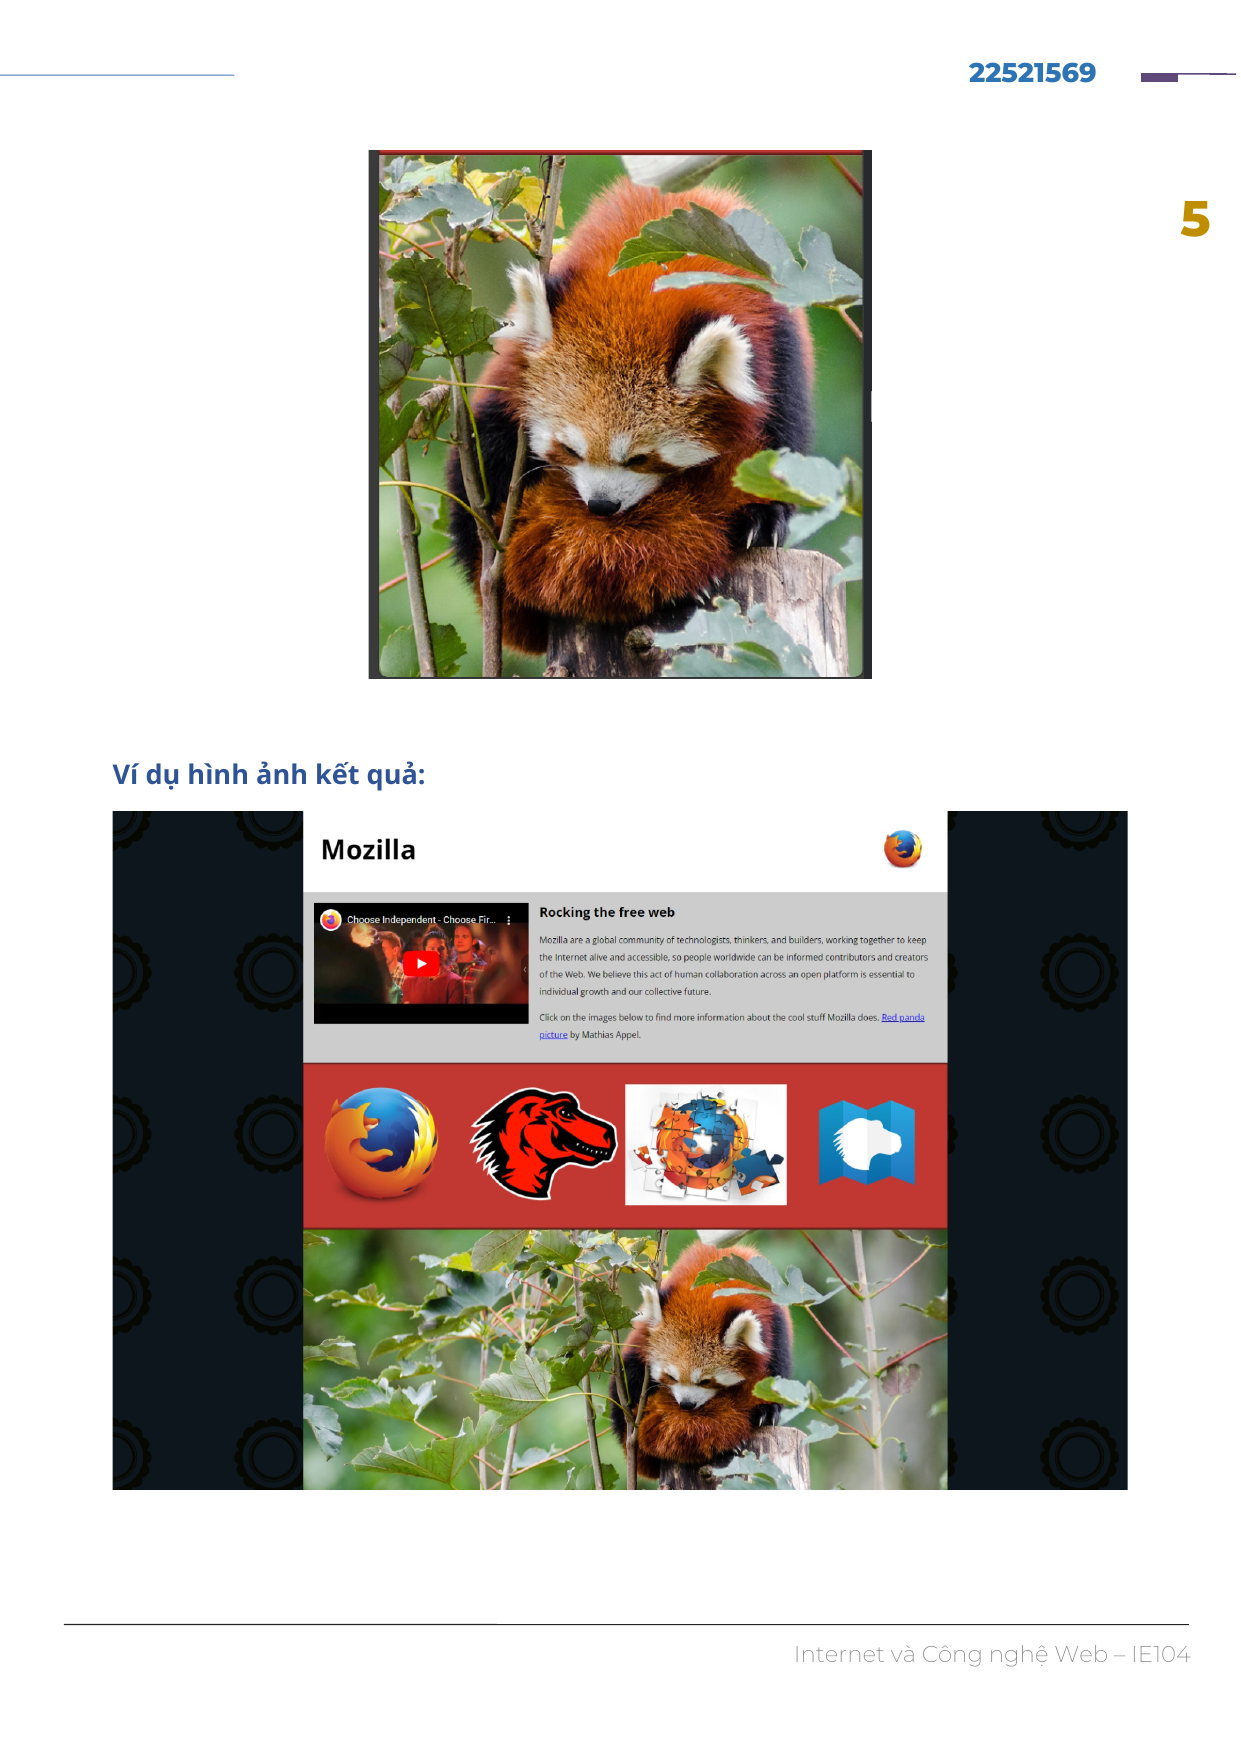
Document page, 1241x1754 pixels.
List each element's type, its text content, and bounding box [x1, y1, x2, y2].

picture [368, 150, 872, 679]
text Ví dụ hình ảnh kết quả: [112, 755, 1128, 792]
picture [112, 811, 1128, 1490]
